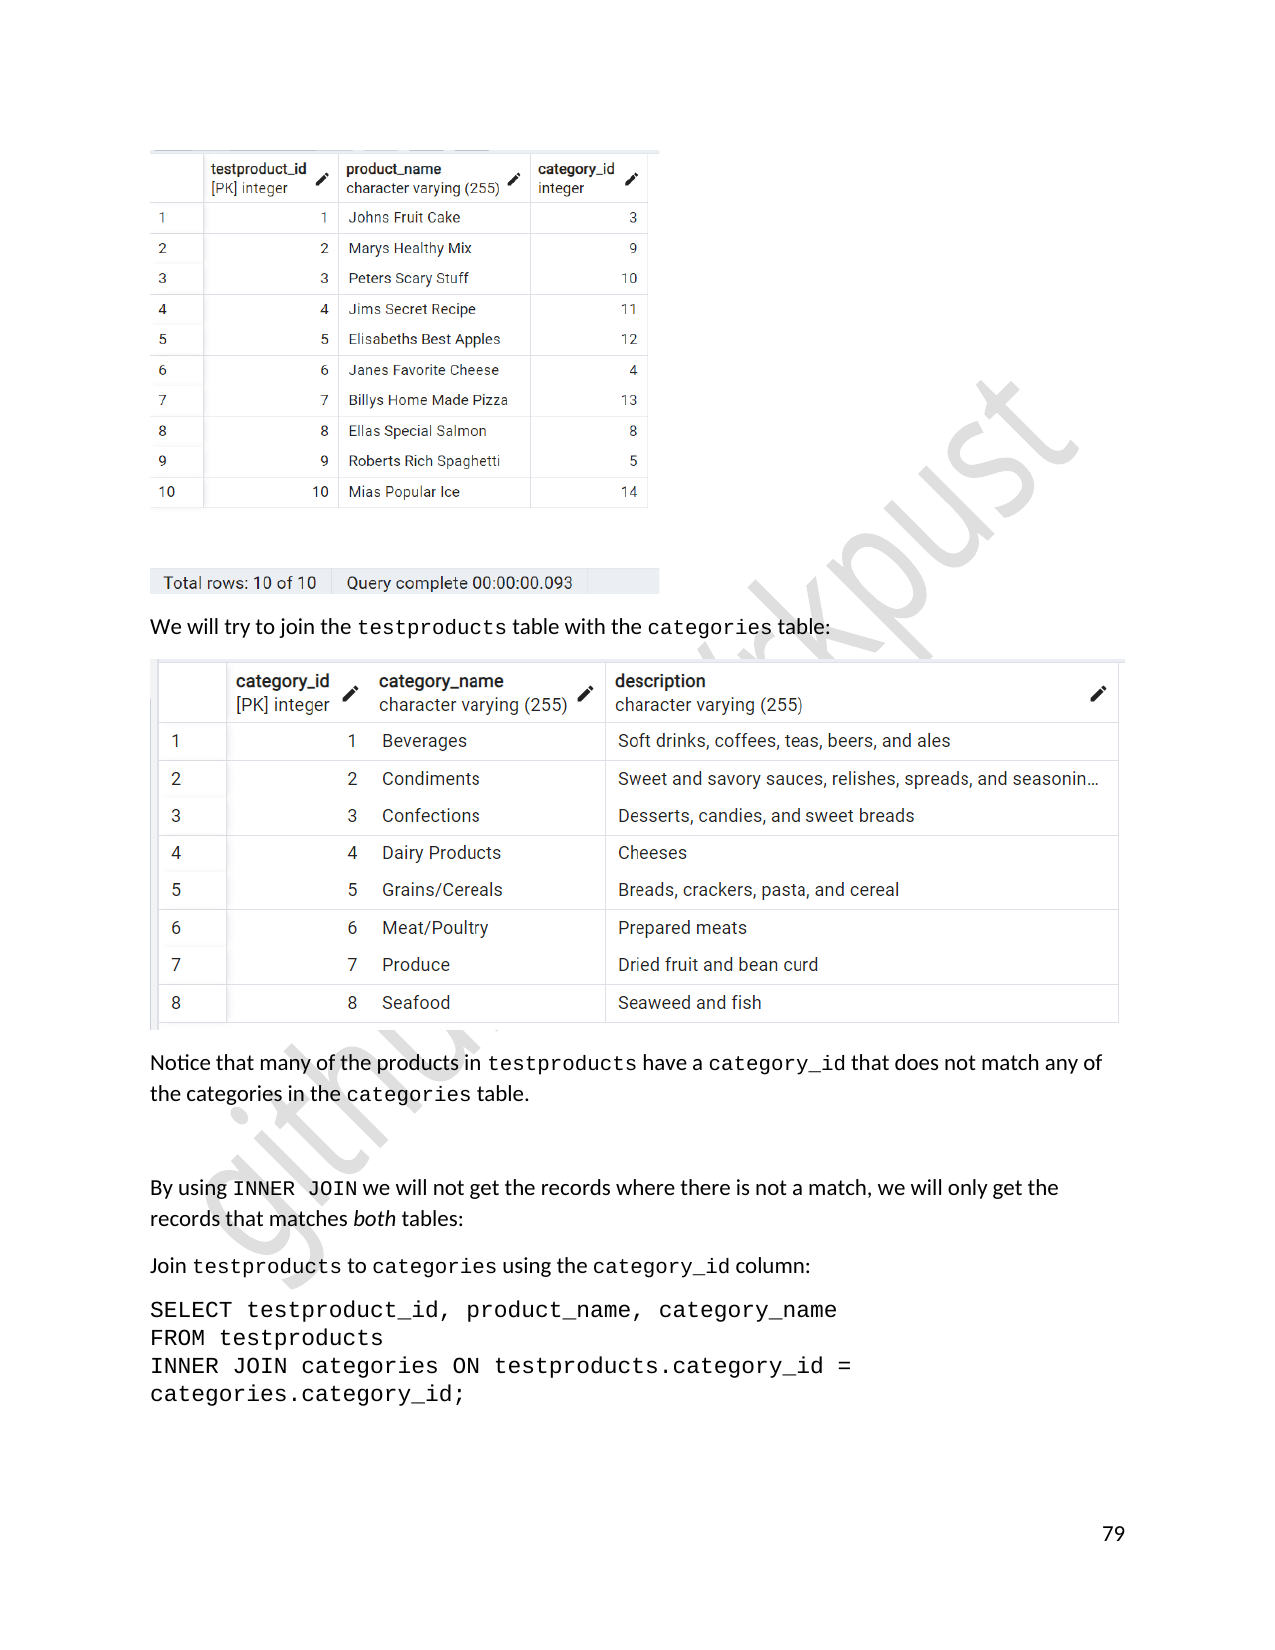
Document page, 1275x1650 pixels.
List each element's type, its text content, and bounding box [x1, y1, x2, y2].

text SELECT testproduct_id, product_name, category_name FROM testproducts INNER JOIN categories ON testproducts.category_id = categories.category_id; [150, 1298, 1125, 1408]
text Join testproducts to categories using the category_id column: [150, 1251, 1125, 1280]
picture [150, 659, 1125, 1030]
text Notice that many of the products in testproducts have a category_id that does not match any of the categories in the categories table. [150, 1048, 1125, 1108]
picture [150, 150, 660, 594]
text We will try to join the testproducts table with the categories table: [150, 612, 1125, 641]
text By using INNER JOIN we will not get the records where there is not a match, we will only get the records that matches both tables: [150, 1173, 1125, 1232]
